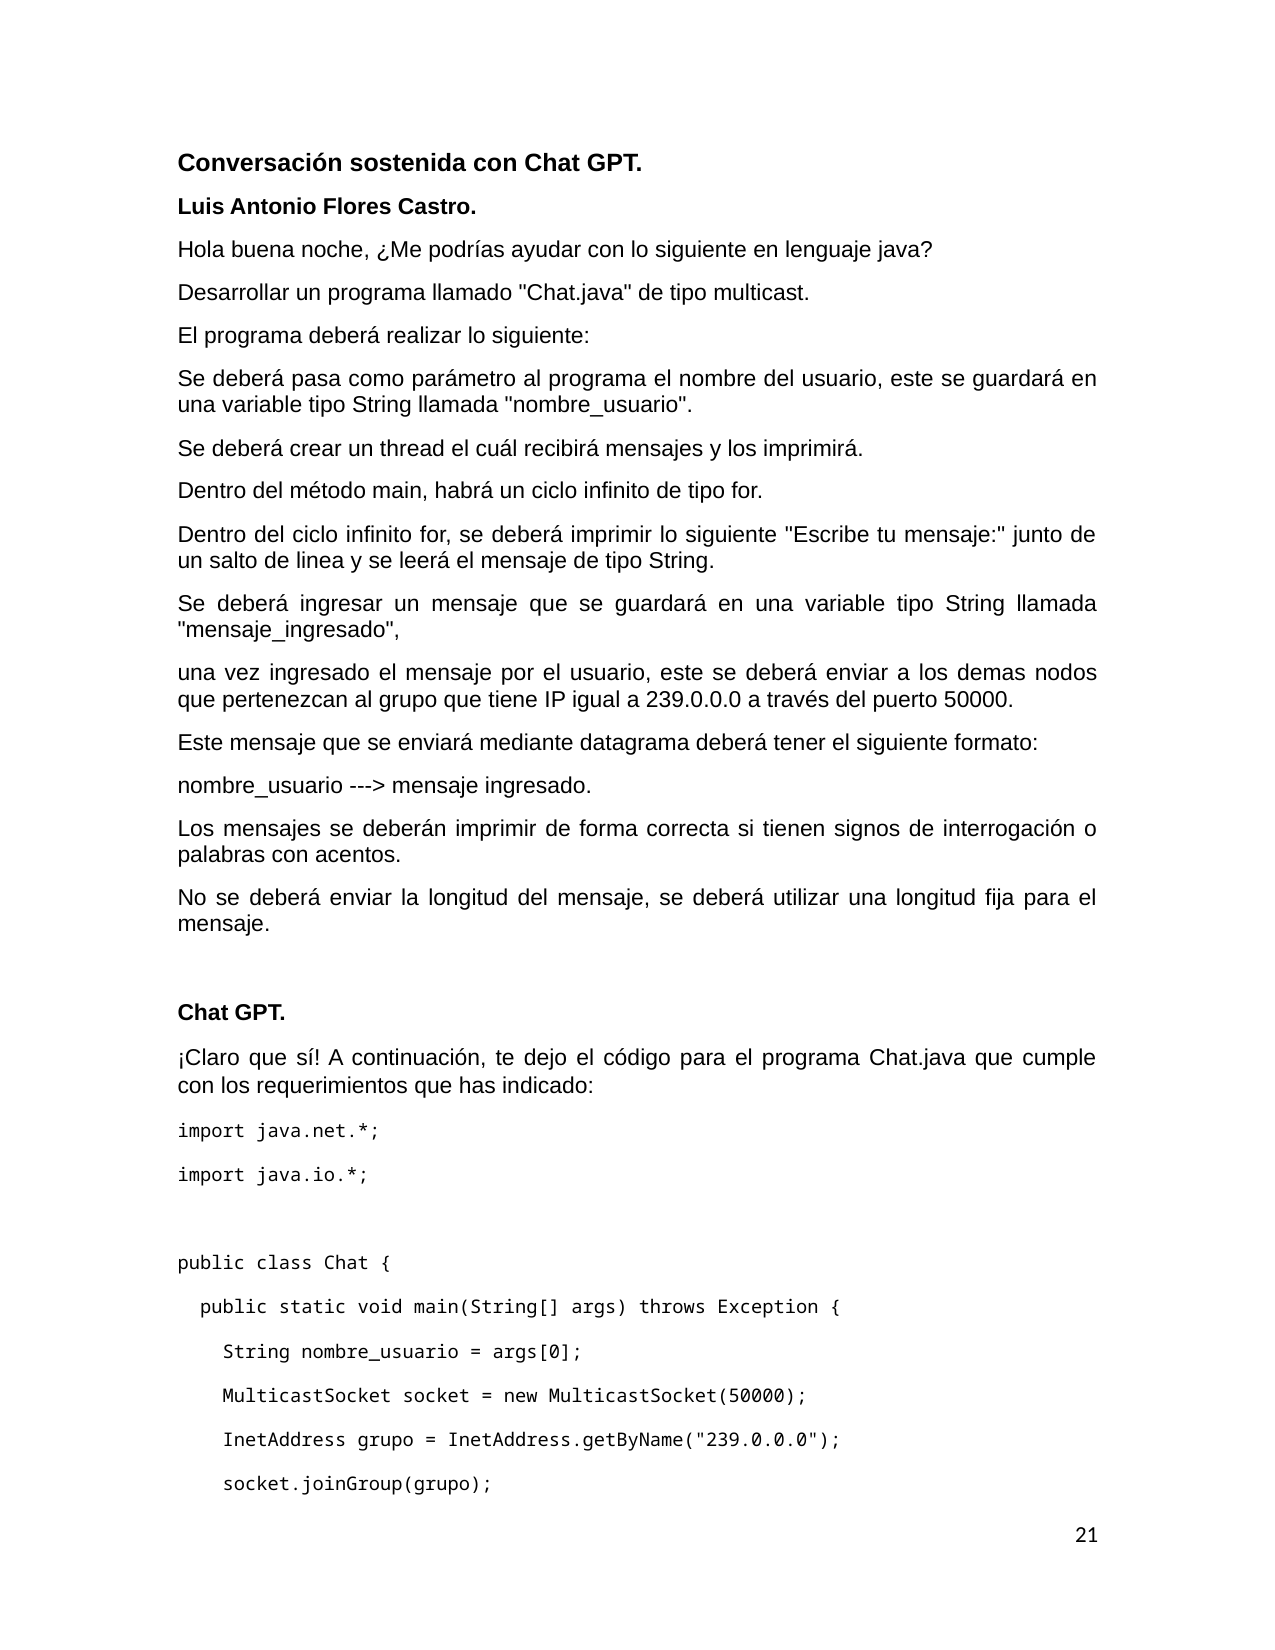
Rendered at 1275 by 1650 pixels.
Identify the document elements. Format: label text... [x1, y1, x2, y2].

text import java.io.*; [177, 1161, 1098, 1187]
text Hola buena noche, ¿Me podrías ayudar con lo siguiente en lenguaje java? [177, 236, 1098, 262]
text Este mensaje que se enviará mediante datagrama deberá tener el siguiente formato: [177, 729, 1098, 755]
text Desarrollar un programa llamado "Chat.java" de tipo multicast. [177, 279, 1098, 305]
text Dentro del ciclo infinito for, se deberá imprimir lo siguiente "Escribe tu mensaje:" junto de un salto de linea y se leerá el mensaje de tipo String. [177, 521, 1098, 573]
text socket.joinGroup(grupo); [177, 1471, 1098, 1496]
text Los mensajes se deberán imprimir de forma correcta si tienen signos de interrogación o palabras con acentos. [177, 815, 1098, 867]
text nombre_usuario ---> mensaje ingresado. [177, 772, 1098, 798]
text El programa deberá realizar lo siguiente: [177, 322, 1098, 348]
text Luis Antonio Flores Castro. [177, 193, 1098, 219]
text ¡Claro que sí! A continuación, te dejo el código para el programa Chat.java que cumple con los requerimientos que has indicado: [177, 1044, 1098, 1098]
text Conversación sostenida con Chat GPT. [177, 148, 1098, 176]
text public static void main(String[] args) throws Exception { [177, 1294, 1098, 1319]
text Dentro del método main, habrá un ciclo infinito de tipo for. [177, 477, 1098, 504]
text una vez ingresado el mensaje por el usuario, este se deberá enviar a los demas nodos que pertenezcan al grupo que tiene IP igual a 239.0.0.0 a través del puerto 50000. [177, 659, 1098, 712]
text public class Chat { [177, 1250, 1098, 1275]
text Se deberá crear un thread el cuál recibirá mensajes y los imprimirá. [177, 434, 1098, 461]
text MulticastSocket socket = new MulticastSocket(50000); [177, 1382, 1098, 1408]
text Se deberá ingresar un mensaje que se guardará en una variable tipo String llamada "mensaje_ingresado", [177, 590, 1098, 643]
text InetAddress grupo = InetAddress.getByName("239.0.0.0"); [177, 1426, 1098, 1452]
text Chat GPT. [177, 998, 1098, 1025]
text import java.net.*; [177, 1117, 1098, 1143]
text No se deberá enviar la longitud del mensaje, se deberá utilizar una longitud fija para el mensaje. [177, 884, 1098, 937]
text Se deberá pasa como parámetro al programa el nombre del usuario, este se guardará en una variable tipo String llamada "nombre_usuario". [177, 365, 1098, 418]
text String nombre_usuario = args[0]; [177, 1338, 1098, 1363]
